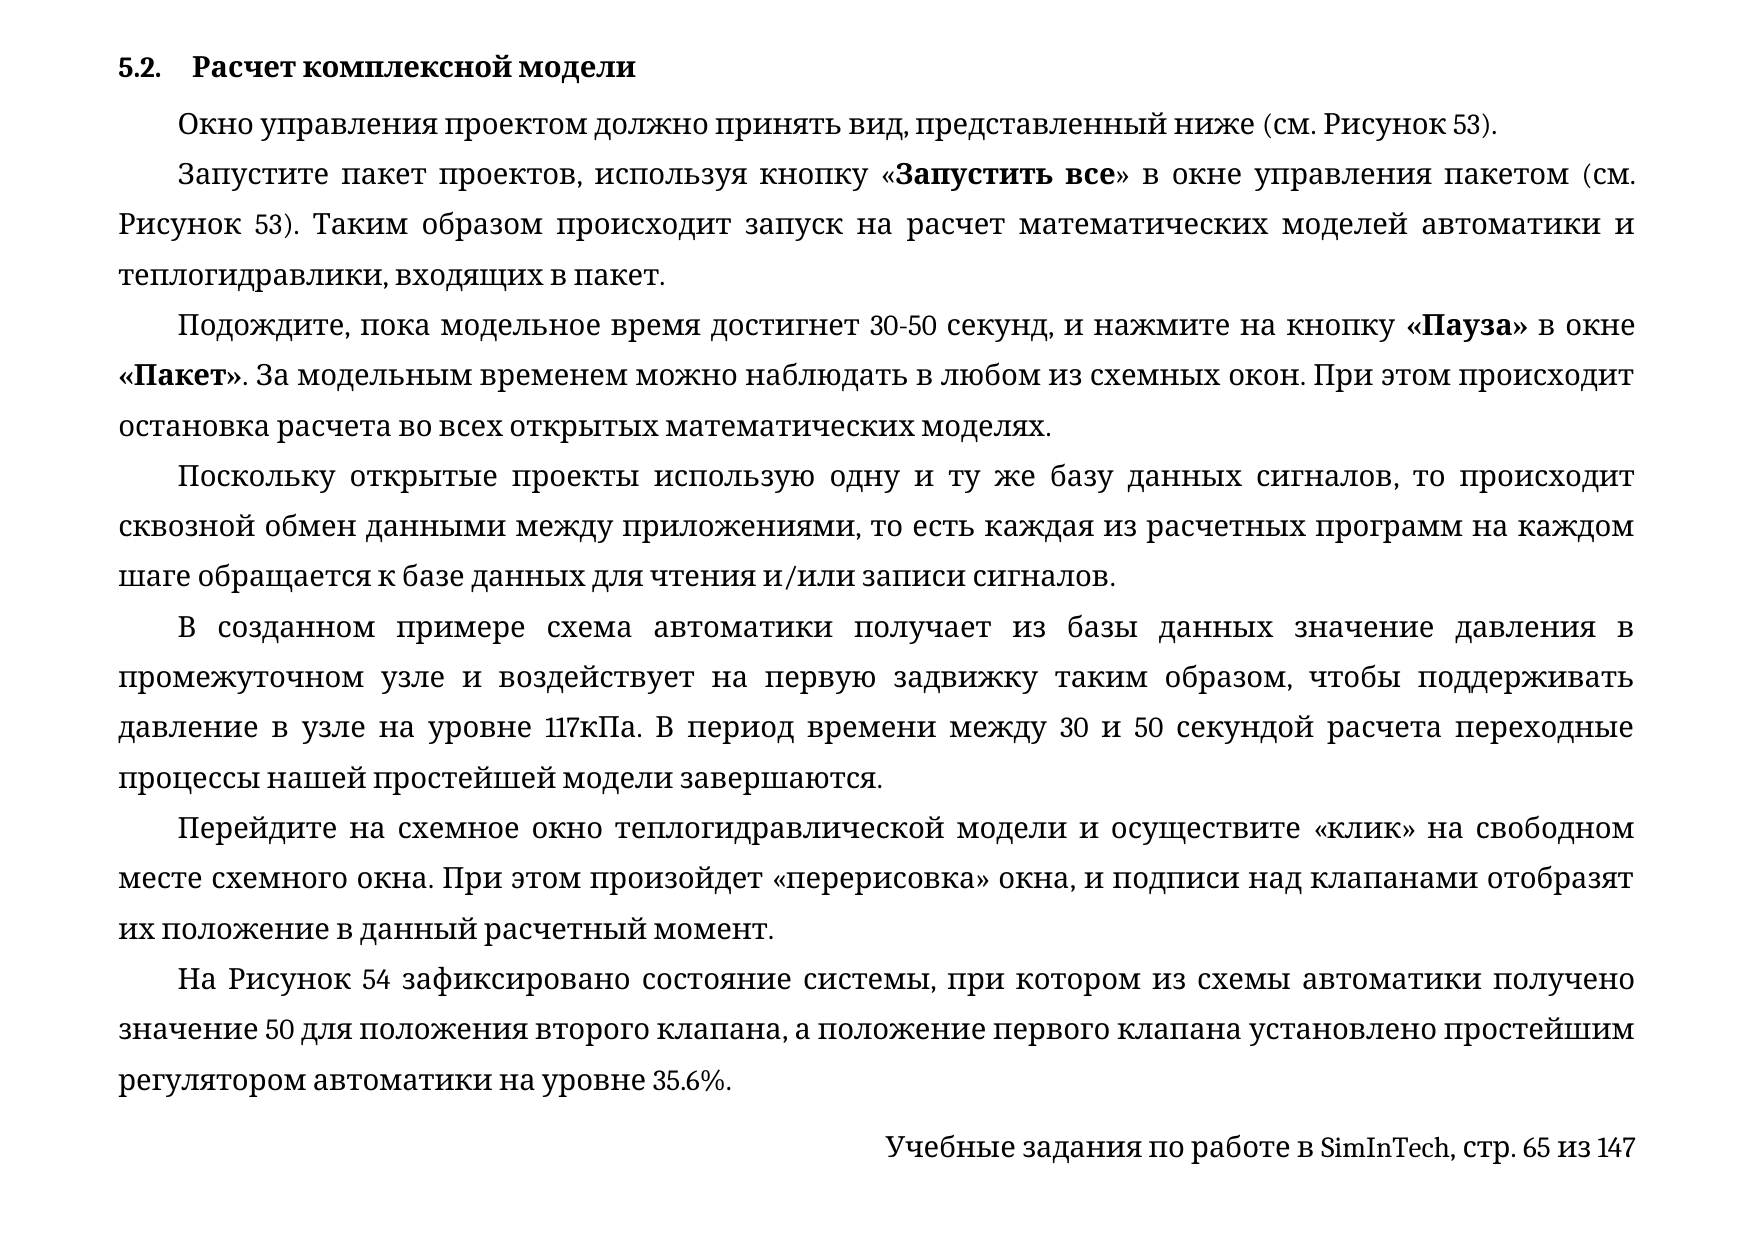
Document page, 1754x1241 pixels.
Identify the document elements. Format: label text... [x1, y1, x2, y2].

text Поскольку открытые проекты использую одну и ту же базу данных сигналов, то происходит сквозной обмен данными между приложениями, то есть каждая из расчетных программ на каждом шаге обращается к базе данных для чтения и/или записи сигналов. [118, 460, 1636, 594]
text Перейдите на схемное окно теплогидравлической модели и осуществите «клик» на свободном месте схемного окна. При этом произойдет «перерисовка» окна, и подписи над клапанами отобразят их положение в данный расчетный момент. [118, 812, 1636, 946]
text В созданном примере схема автоматики получает из базы данных значение давления в промежуточном узле и воздействует на первую задвижку таким образом, чтобы поддерживать давление в узле на уровне 117кПа. В период времени между 30 и 50 секундой расчета переходные процессы нашей простейшей модели завершаются. [118, 611, 1636, 795]
text Подождите, пока модельное время достигнет 30-50 секунд, и нажмите на кнопку «Пауза» в окне «Пакет». За модельным временем можно наблюдать в любом из схемных окон. При этом происходит остановка расчета во всех открытых математических моделях. [118, 309, 1636, 443]
subtitle Расчет комплексной модели [118, 51, 1636, 85]
